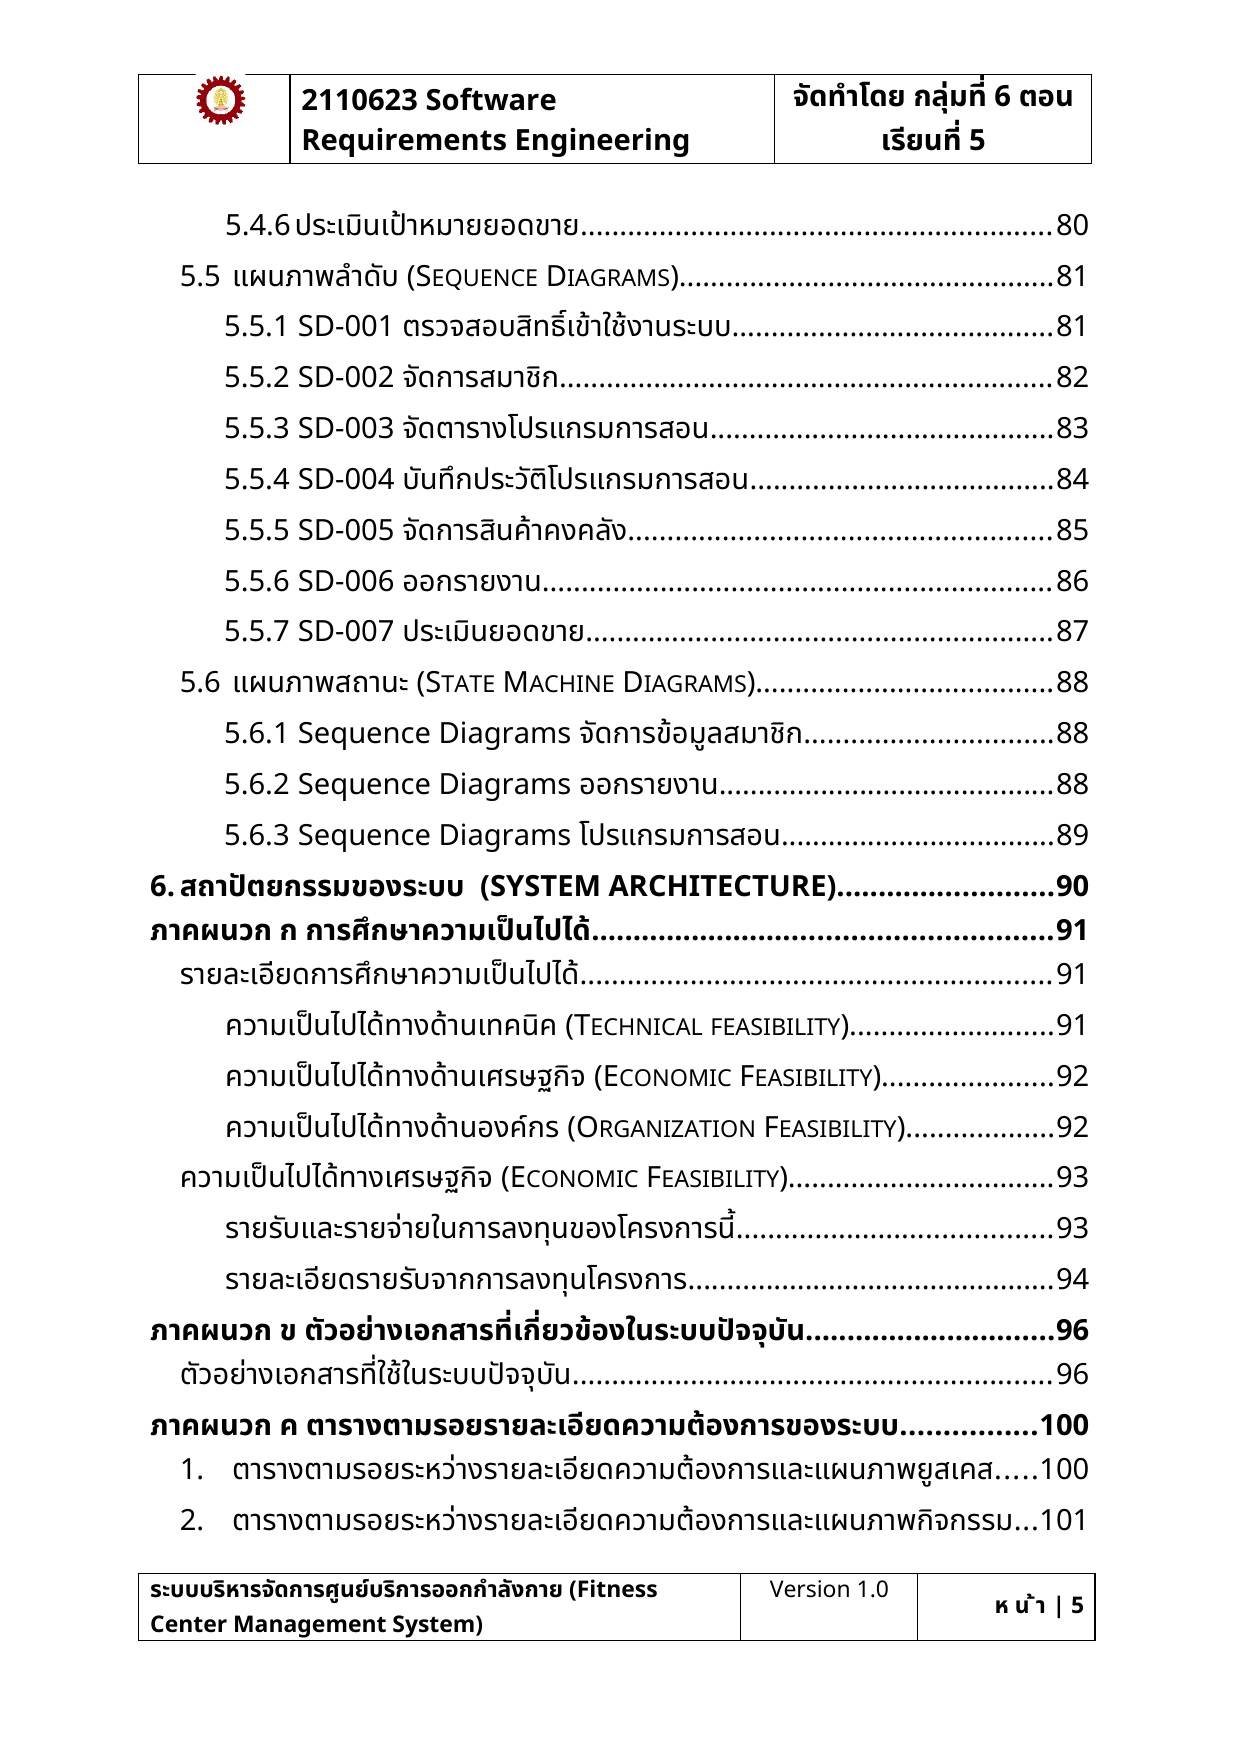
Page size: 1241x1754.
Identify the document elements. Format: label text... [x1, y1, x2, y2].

text 5.4.6 ประเมินเป้าหมายยอดขาย 80 [225, 204, 1090, 248]
text 5.6.1 Sequence Diagrams จัดการข้อมูลสมาชิก 88 [224, 712, 1090, 757]
text ความเป็นไปได้ทางด้านเทคนิค (Technical feasibility) 91 [225, 1004, 1090, 1048]
text รายละเอียดรายรับจากการลงทุนโครงการ 94 [225, 1258, 1090, 1303]
text 5.5 แผนภาพลำดับ (Sequence Diagrams) 81 [179, 255, 1090, 299]
text 5.5.3 SD-003 จัดตารางโปรแกรมการสอน 83 [224, 407, 1090, 452]
text ความเป็นไปได้ทางด้านเศรษฐกิจ (Economic Feasibility) 92 [225, 1055, 1090, 1099]
text รายรับและรายจ่ายในการลงทุนของโครงการนี้ 93 [225, 1208, 1090, 1252]
text 1. ตารางตามรอยระหว่างรายละเอียดความต้องการและแผนภาพยูสเคส 100 [179, 1449, 1090, 1493]
text 5.5.5 SD-005 จัดการสินค้าคงคลัง 85 [224, 509, 1090, 553]
text 5.6.2 Sequence Diagrams ออกรายงาน 88 [224, 763, 1090, 807]
text 5.6.3 Sequence Diagrams โปรแกรมการสอน 89 [224, 814, 1090, 858]
text 5.5.1 SD-001 ตรวจสอบสิทธิ์เข้าใช้งานระบบ 81 [224, 306, 1090, 350]
text 5.5.6 SD-006 ออกรายงาน 86 [224, 560, 1090, 604]
text 2. ตารางตามรอยระหว่างรายละเอียดความต้องการและแผนภาพกิจกรรม 101 [179, 1499, 1090, 1544]
text 5.5.7 SD-007 ประเมินยอดขาย 87 [224, 611, 1090, 655]
text ภาคผนวก ค ตารางตามรอยรายละเอียดความต้องการของระบบ 100 [150, 1404, 1090, 1449]
text ตัวอย่างเอกสารที่ใช้ในระบบปัจจุบัน 96 [179, 1353, 1090, 1398]
text ภาคผนวก ข ตัวอย่างเอกสารที่เกี่ยวข้องในระบบปัจจุบัน 96 [150, 1309, 1090, 1353]
text ความเป็นไปได้ทางเศรษฐกิจ (Economic Feasibility) 93 [179, 1157, 1090, 1201]
text ภาคผนวก ก การศึกษาความเป็นไปได้ 91 [150, 909, 1090, 953]
text 6. สถาปัตยกรรมของระบบ (System Architecture) 90 [150, 865, 1090, 909]
text 5.6 แผนภาพสถานะ (State Machine Diagrams) 88 [179, 662, 1090, 706]
picture [195, 74, 246, 125]
text 5.5.4 SD-004 บันทึกประวัติโปรแกรมการสอน 84 [224, 458, 1090, 502]
text ความเป็นไปได้ทางด้านองค์กร (Organization Feasibility) 92 [225, 1106, 1090, 1150]
text 5.5.2 SD-002 จัดการสมาชิก 82 [224, 357, 1090, 401]
text รายละเอียดการศึกษาความเป็นไปได้ 91 [179, 953, 1090, 998]
